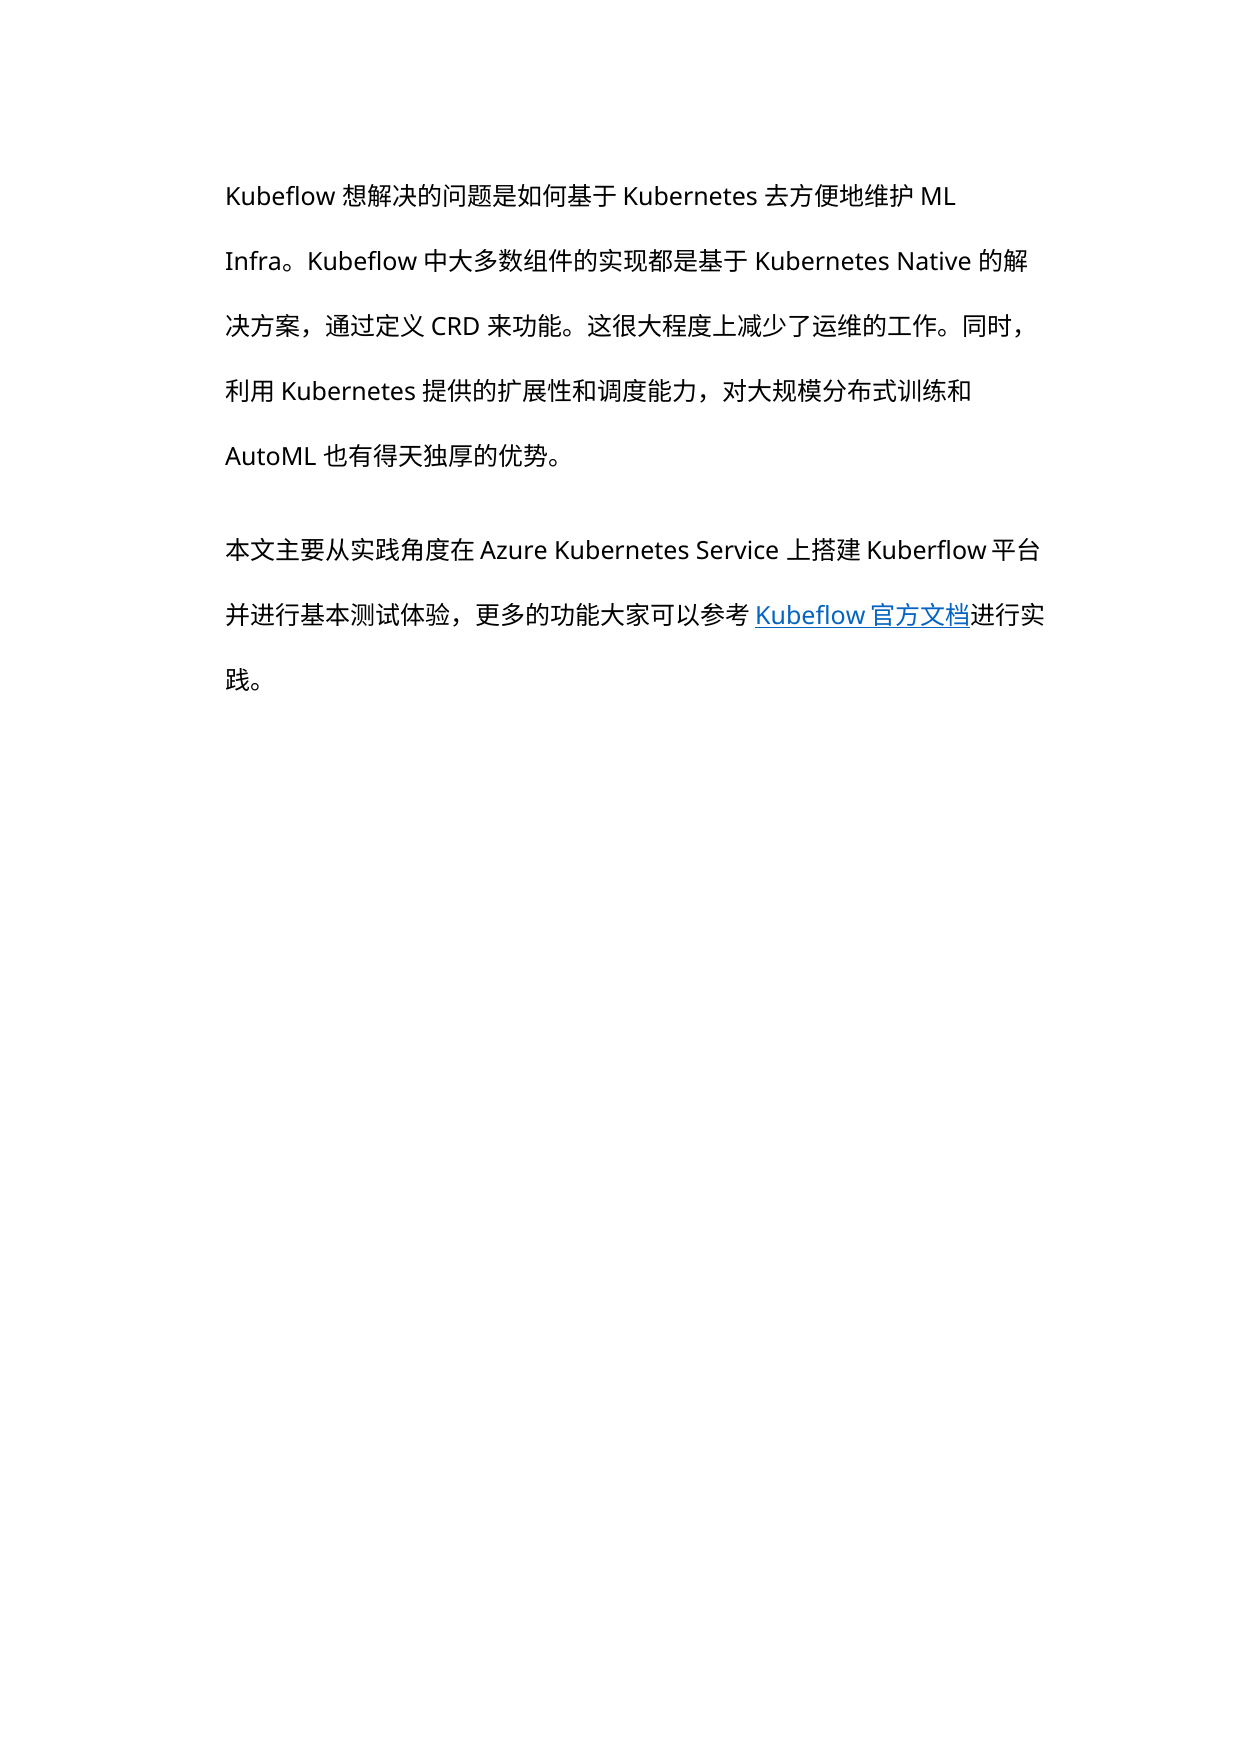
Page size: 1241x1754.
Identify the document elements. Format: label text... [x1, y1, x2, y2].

text Kubeflow 想解决的问题是如何基于 Kubernetes 去方便地维护 ML Infra。Kubeflow 中大多数组件的实现都是基于 Kubernetes Native 的解决方案，通过定义 CRD 来功能。这很大程度上减少了运维的工作。同时，利用 Kubernetes 提供的扩展性和调度能力，对大规模分布式训练和 AutoML 也有得天独厚的优势。 [225, 162, 1053, 487]
text 本文主要从实践角度在Azure Kubernetes Service 上搭建Kuberflow平台并进行基本测试体验，更多的功能大家可以参考Kubeflow官方文档进行实践。 [225, 516, 1053, 711]
